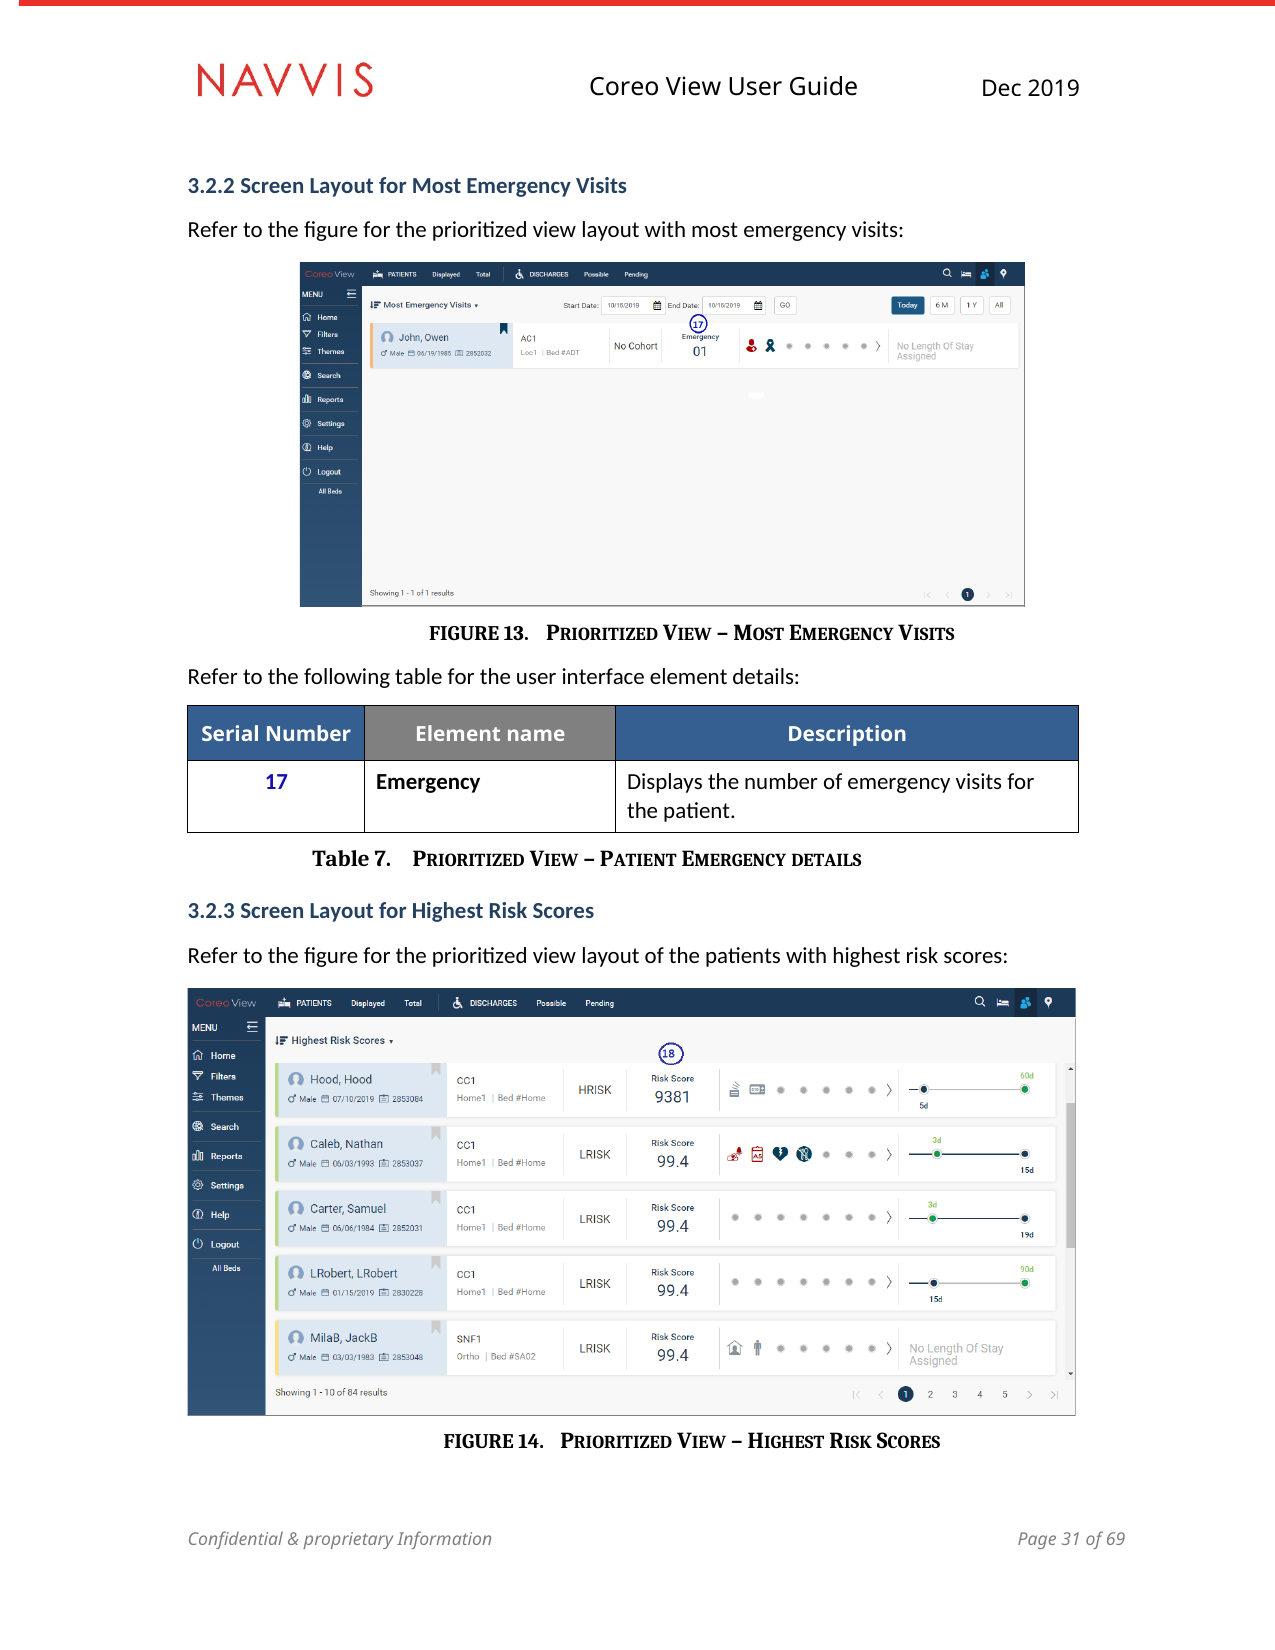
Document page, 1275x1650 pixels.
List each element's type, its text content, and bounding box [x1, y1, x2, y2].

text Prioritized View – Most Emergency Visits [296, 619, 1087, 646]
table_header Element name [365, 706, 615, 760]
table_cell Emergency [365, 761, 615, 832]
text Refer to the figure for the prioritized view layout of the patients with highest risk scores: [187, 941, 1087, 969]
subtitle Screen Layout for Highest Risk Scores [187, 897, 1087, 924]
table_header Serial Number [188, 706, 364, 760]
picture [187, 988, 1076, 1416]
text Refer to the figure for the prioritized view layout with most emergency visits: [187, 216, 1087, 243]
table_header Description [616, 706, 1078, 760]
picture [299, 262, 1025, 607]
table_cell 17 [188, 761, 364, 832]
text Refer to the following table for the user interface element details: [187, 662, 1087, 690]
table_cell Displays the number of emergency visits for the patient. [616, 761, 1078, 832]
text Prioritized View – Highest Risk Scores [296, 1428, 1087, 1454]
picture [187, 55, 383, 104]
subtitle Screen Layout for Most Emergency Visits [187, 171, 1087, 199]
text Prioritized View – Patient Emergency details [312, 846, 1087, 872]
